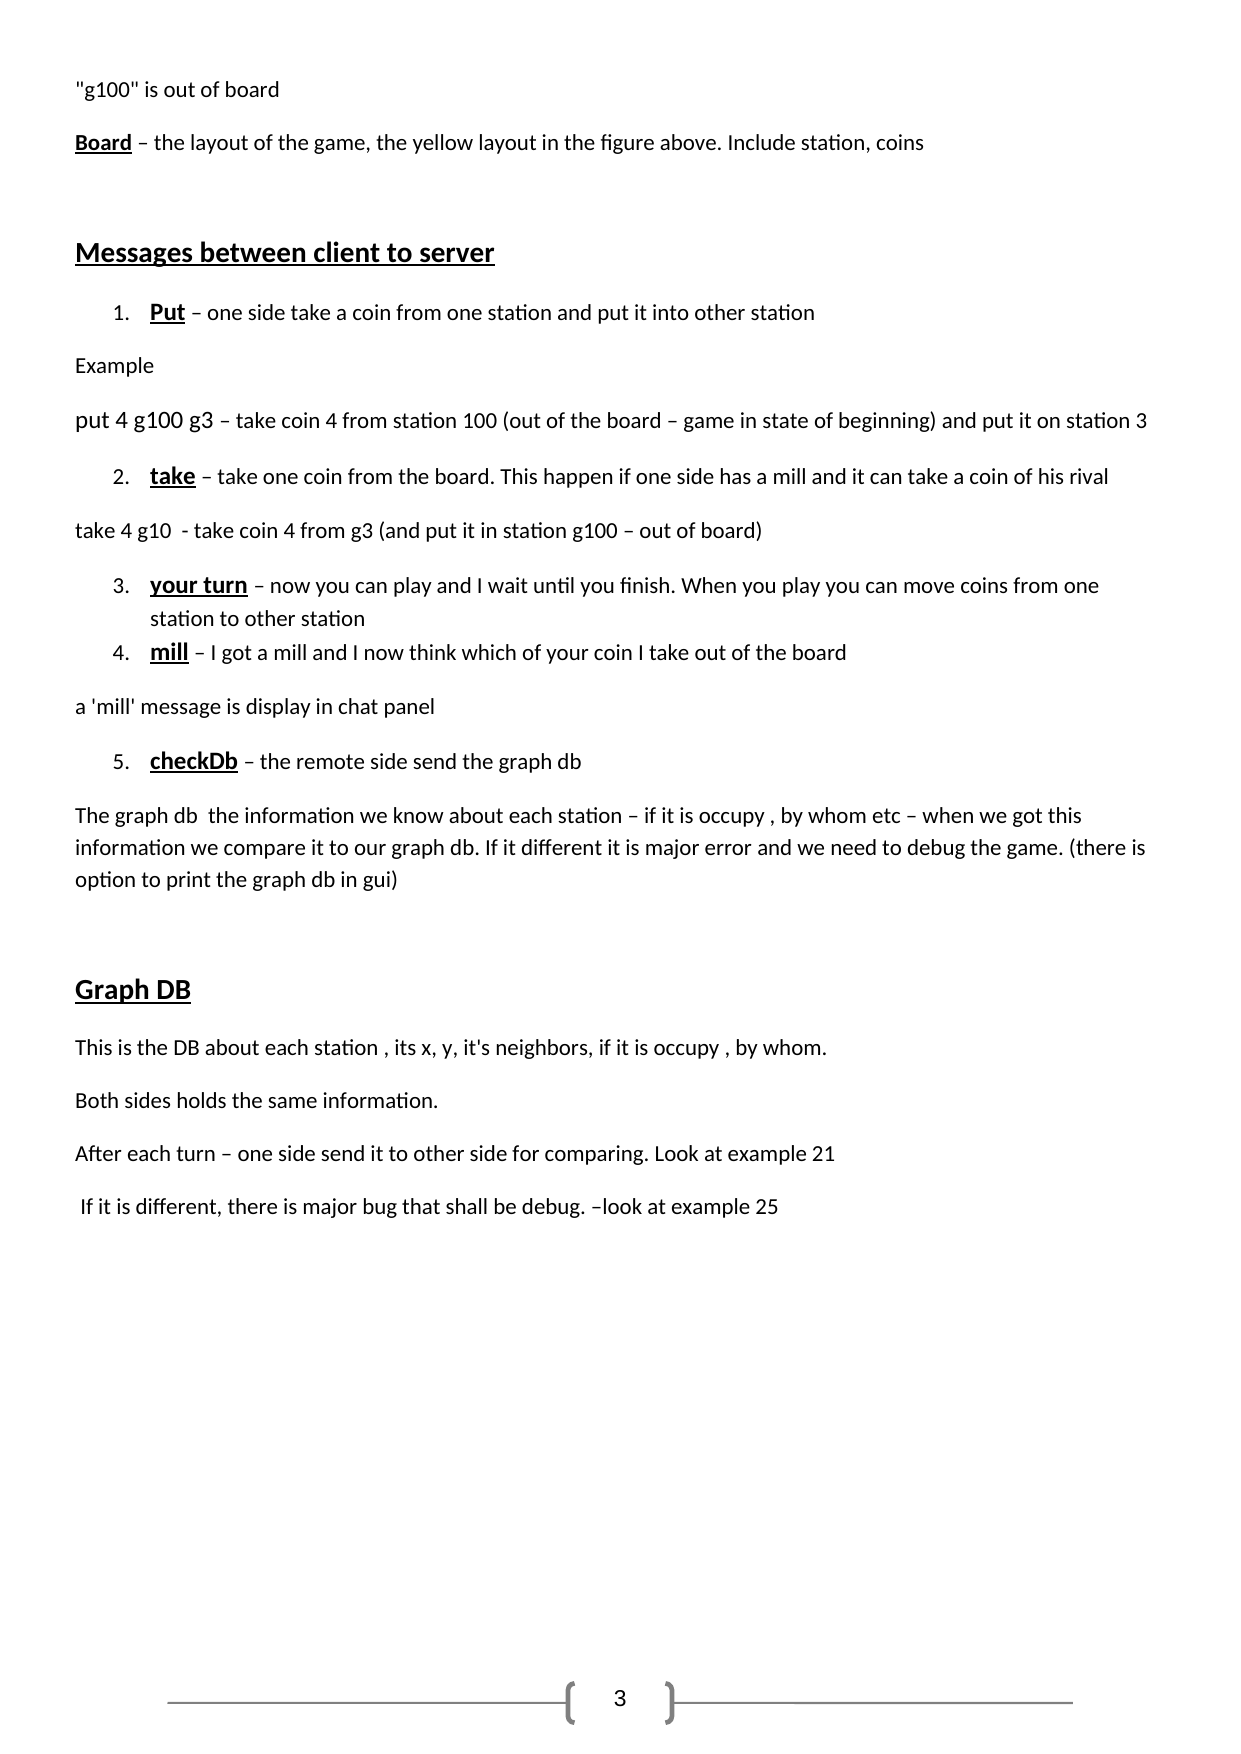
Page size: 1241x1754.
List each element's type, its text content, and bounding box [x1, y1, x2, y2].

list take – take one coin from the board. This happen if one side has a mill and it can take a coin of his rival [112, 461, 1165, 491]
text Board – the layout of the game, the yellow layout in the figure above. Include station, coins [75, 128, 1165, 156]
text put 4 g100 g3 – take coin 4 from station 100 (out of the board – game in state of beginning) and put it on station 3 [75, 405, 1165, 435]
text Graph DB [75, 971, 1165, 1007]
list mill – I got a mill and I now think which of your coin I take out of the board [112, 636, 1165, 667]
list your turn – now you can play and I wait until you finish. When you play you can move coins from one station to other station [112, 569, 1165, 632]
text This is the DB about each station , its x, y, it's neighbors, if it is occupy , by whom. [75, 1033, 1165, 1061]
text Example [75, 352, 1165, 380]
text take 4 g10 - take coin 4 from g3 (and put it in station g100 – out of board) [75, 516, 1165, 544]
text The graph db the information we know about each station – if it is occupy , by whom etc – when we got this information we compare it to our graph db. If it different it is major error and we need to debug the game. (there is option to print the graph db in gui) [75, 801, 1165, 893]
text "g100" is out of board [75, 75, 1165, 103]
text If it is different, there is major bug that shall be debug. –look at example 25 [75, 1192, 1165, 1220]
text a 'mill' message is display in chat panel [75, 692, 1165, 720]
list Put – one side take a coin from one station and put it into other station [112, 296, 1165, 326]
list checkDb – the remote side send the graph db [112, 745, 1165, 776]
text Messages between client to server [75, 234, 1165, 270]
text After each turn – one side send it to other side for comparing. Look at example 21 [75, 1139, 1165, 1167]
text Both sides holds the same information. [75, 1086, 1165, 1114]
